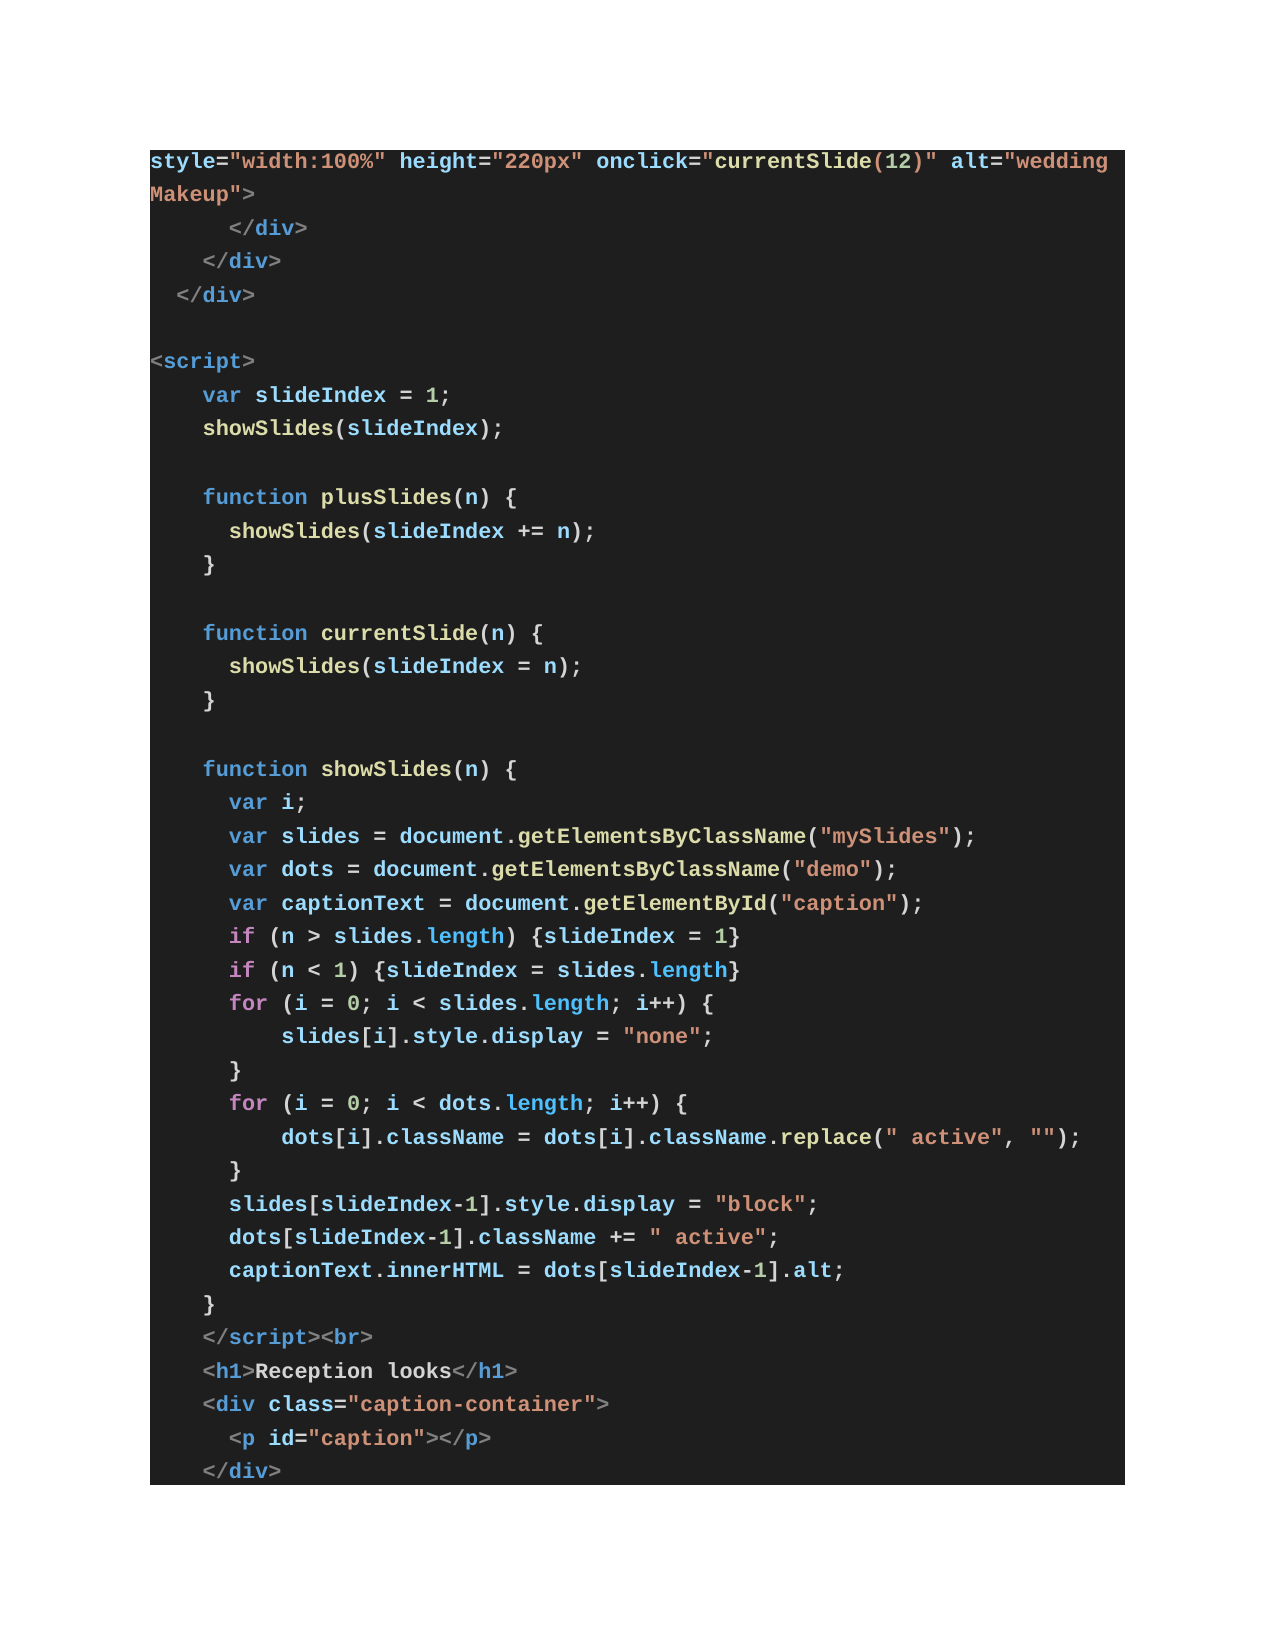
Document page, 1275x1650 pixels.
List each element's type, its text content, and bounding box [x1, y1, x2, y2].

text slides[i].style.display = "none"; [150, 1026, 1125, 1050]
text } [150, 553, 1125, 578]
text <script> [150, 351, 1125, 375]
text function currentSlide(n) { [150, 622, 1125, 647]
text </div> [150, 217, 1125, 242]
text </div> [150, 284, 1125, 308]
text var slideIndex = 1; [150, 384, 1125, 409]
text if (n < 1) {slideIndex = slides.length} [150, 959, 1125, 983]
text function showSlides(n) { [150, 758, 1125, 783]
text dots[slideIndex-1].className += " active"; [150, 1226, 1125, 1251]
text <p id="caption"></p> [150, 1427, 1125, 1452]
text showSlides(slideIndex = n); [150, 656, 1125, 681]
text </script><br> [150, 1327, 1125, 1351]
text dots[i].className = dots[i].className.replace(" active", ""); [150, 1126, 1125, 1151]
text <h1>Reception looks</h1> [150, 1360, 1125, 1385]
text var dots = document.getElementsByClassName("demo"); [150, 858, 1125, 883]
text } [150, 689, 1125, 714]
text captionText.innerHTML = dots[slideIndex-1].alt; [150, 1260, 1125, 1284]
text var i; [150, 792, 1125, 816]
text for (i = 0; i < slides.length; i++) { [150, 992, 1125, 1017]
text } [150, 1293, 1125, 1318]
text showSlides(slideIndex += n); [150, 520, 1125, 545]
text function plusSlides(n) { [150, 486, 1125, 511]
text } [150, 1059, 1125, 1084]
text if (n > slides.length) {slideIndex = 1} [150, 925, 1125, 950]
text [150, 150, 1125, 208]
text for (i = 0; i < dots.length; i++) { [150, 1092, 1125, 1117]
text showSlides(slideIndex); [150, 417, 1125, 442]
text var slides = document.getElementsByClassName("mySlides"); [150, 825, 1125, 850]
text } [150, 1159, 1125, 1184]
text slides[slideIndex-1].style.display = "block"; [150, 1193, 1125, 1218]
text </div> [150, 250, 1125, 275]
text </div> [150, 1460, 1125, 1485]
text <div class="caption-container"> [150, 1393, 1125, 1418]
text var captionText = document.getElementById("caption"); [150, 892, 1125, 917]
